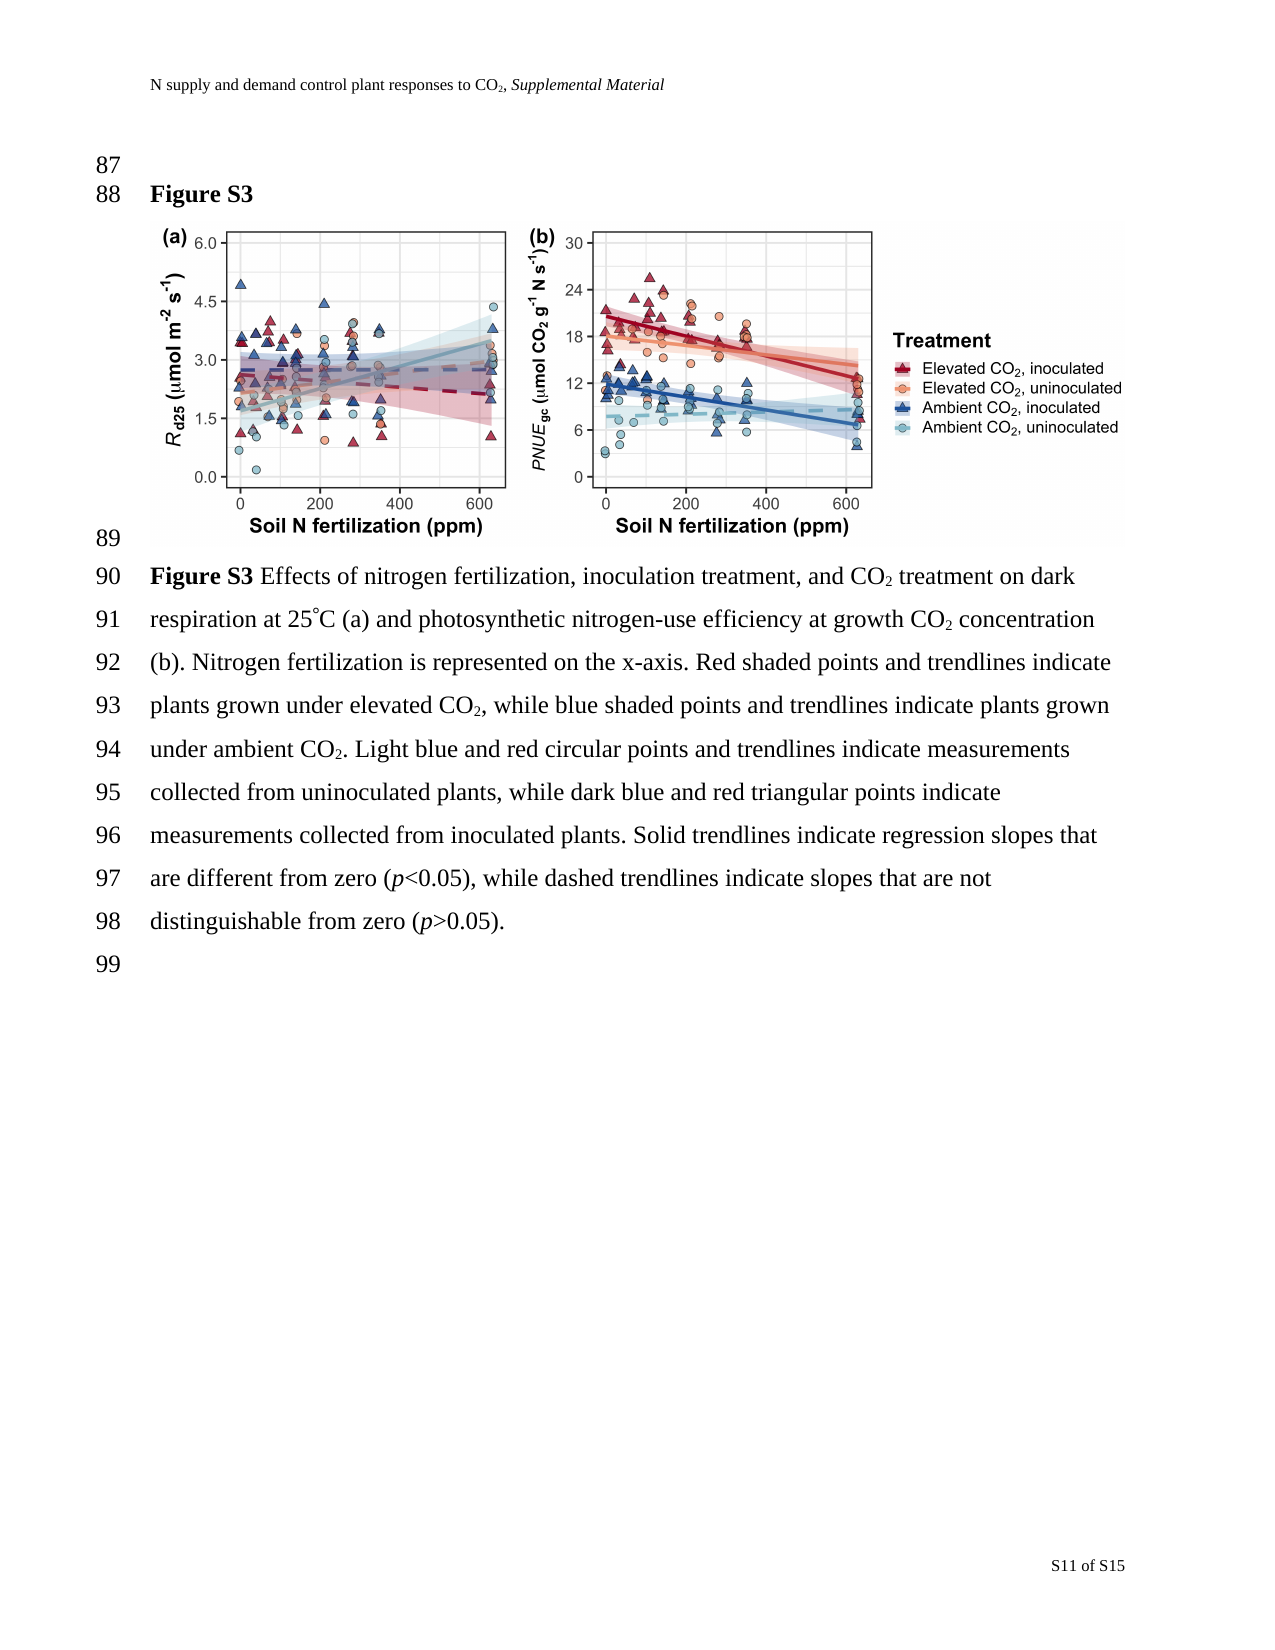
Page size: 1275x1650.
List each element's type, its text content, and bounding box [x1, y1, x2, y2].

text Figure S3 [150, 179, 1125, 207]
text Figure S3 Effects of nitrogen fertilization, inoculation treatment, and CO2 treatment on dark respiration at 25C (a) and photosynthetic nitrogen-use efficiency at growth CO2 concentration (b). Nitrogen fertilization is represented on the x-axis. Red shaded points and trendlines indicate plants grown under elevated CO2, while blue shaded points and trendlines indicate plants grown under ambient CO2. Light blue and red circular points and trendlines indicate measurements collected from uninoculated plants, while dark blue and red triangular points indicate measurements collected from inoculated plants. Solid trendlines indicate regression slopes that are different from zero (p<0.05), while dashed trendlines indicate slopes that are not distinguishable from zero (p>0.05). [150, 561, 1125, 935]
picture [150, 221, 1125, 547]
